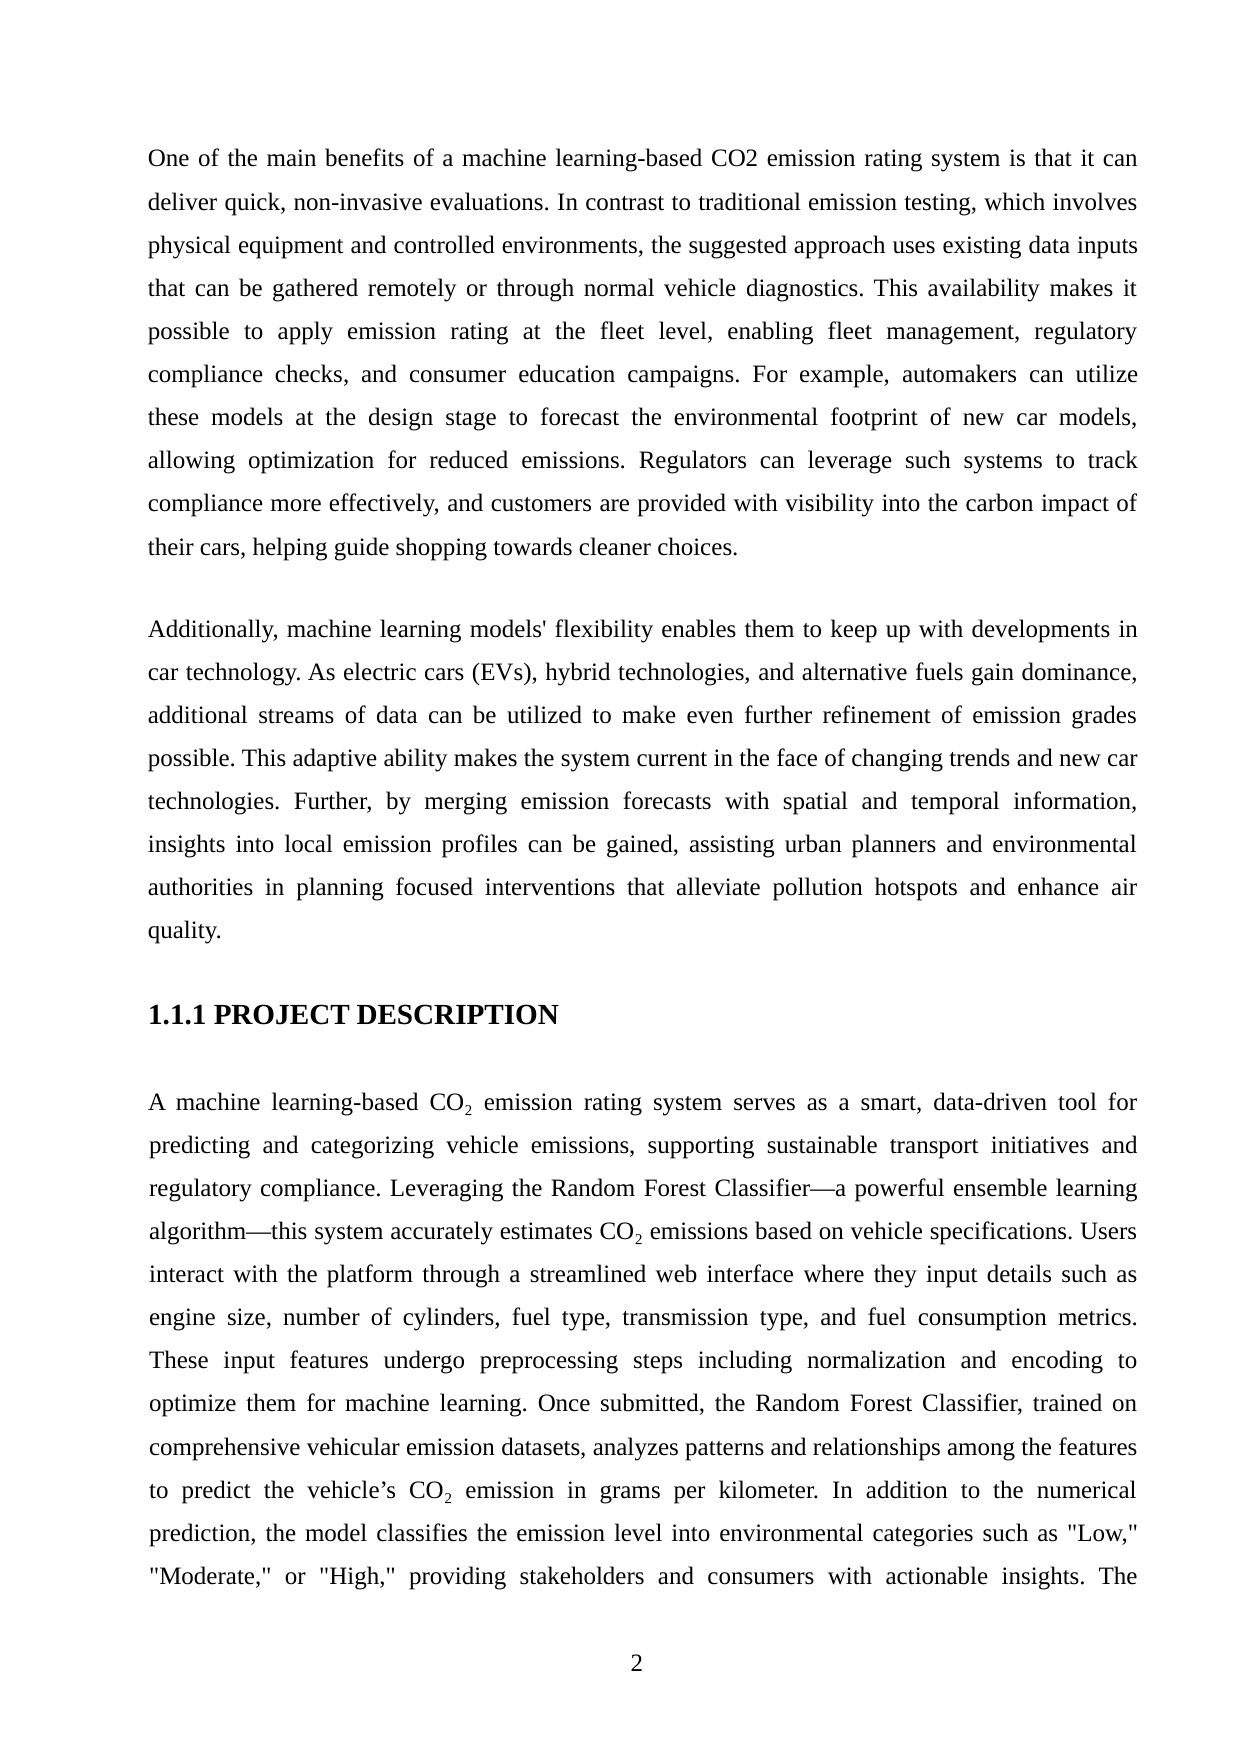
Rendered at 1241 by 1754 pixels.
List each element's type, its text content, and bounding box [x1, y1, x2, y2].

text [148, 1087, 1139, 1590]
text Additionally, machine learning models' flexibility enables them to keep up with developments in car technology. As electric cars (EVs), hybrid technologies, and alternative fuels gain dominance, additional streams of data can be utilized to make even further refinement of emission grades possible. This adaptive ability makes the system current in the face of changing trends and new car technologies. Further, by merging emission forecasts with spatial and temporal information, insights into local emission profiles can be gained, assisting urban planners and environmental authorities in planning focused interventions that alleviate pollution hotspots and enhance air quality. [148, 614, 1139, 944]
text 1.1.1 PROJECT DESCRIPTION [148, 997, 1139, 1031]
text One of the main benefits of a machine learning-based CO2 emission rating system is that it can deliver quick, non-invasive evaluations. In contrast to traditional emission testing, which involves physical equipment and controlled environments, the suggested approach uses existing data inputs that can be gathered remotely or through normal vehicle diagnostics. This availability makes it possible to apply emission rating at the fleet level, enabling fleet management, regulatory compliance checks, and consumer education campaigns. For example, automakers can utilize these models at the design stage to forecast the environmental footprint of new car models, allowing optimization for reduced emissions. Regulators can leverage such systems to track compliance more effectively, and customers are provided with visibility into the carbon impact of their cars, helping guide shopping towards cleaner choices. [148, 143, 1139, 560]
